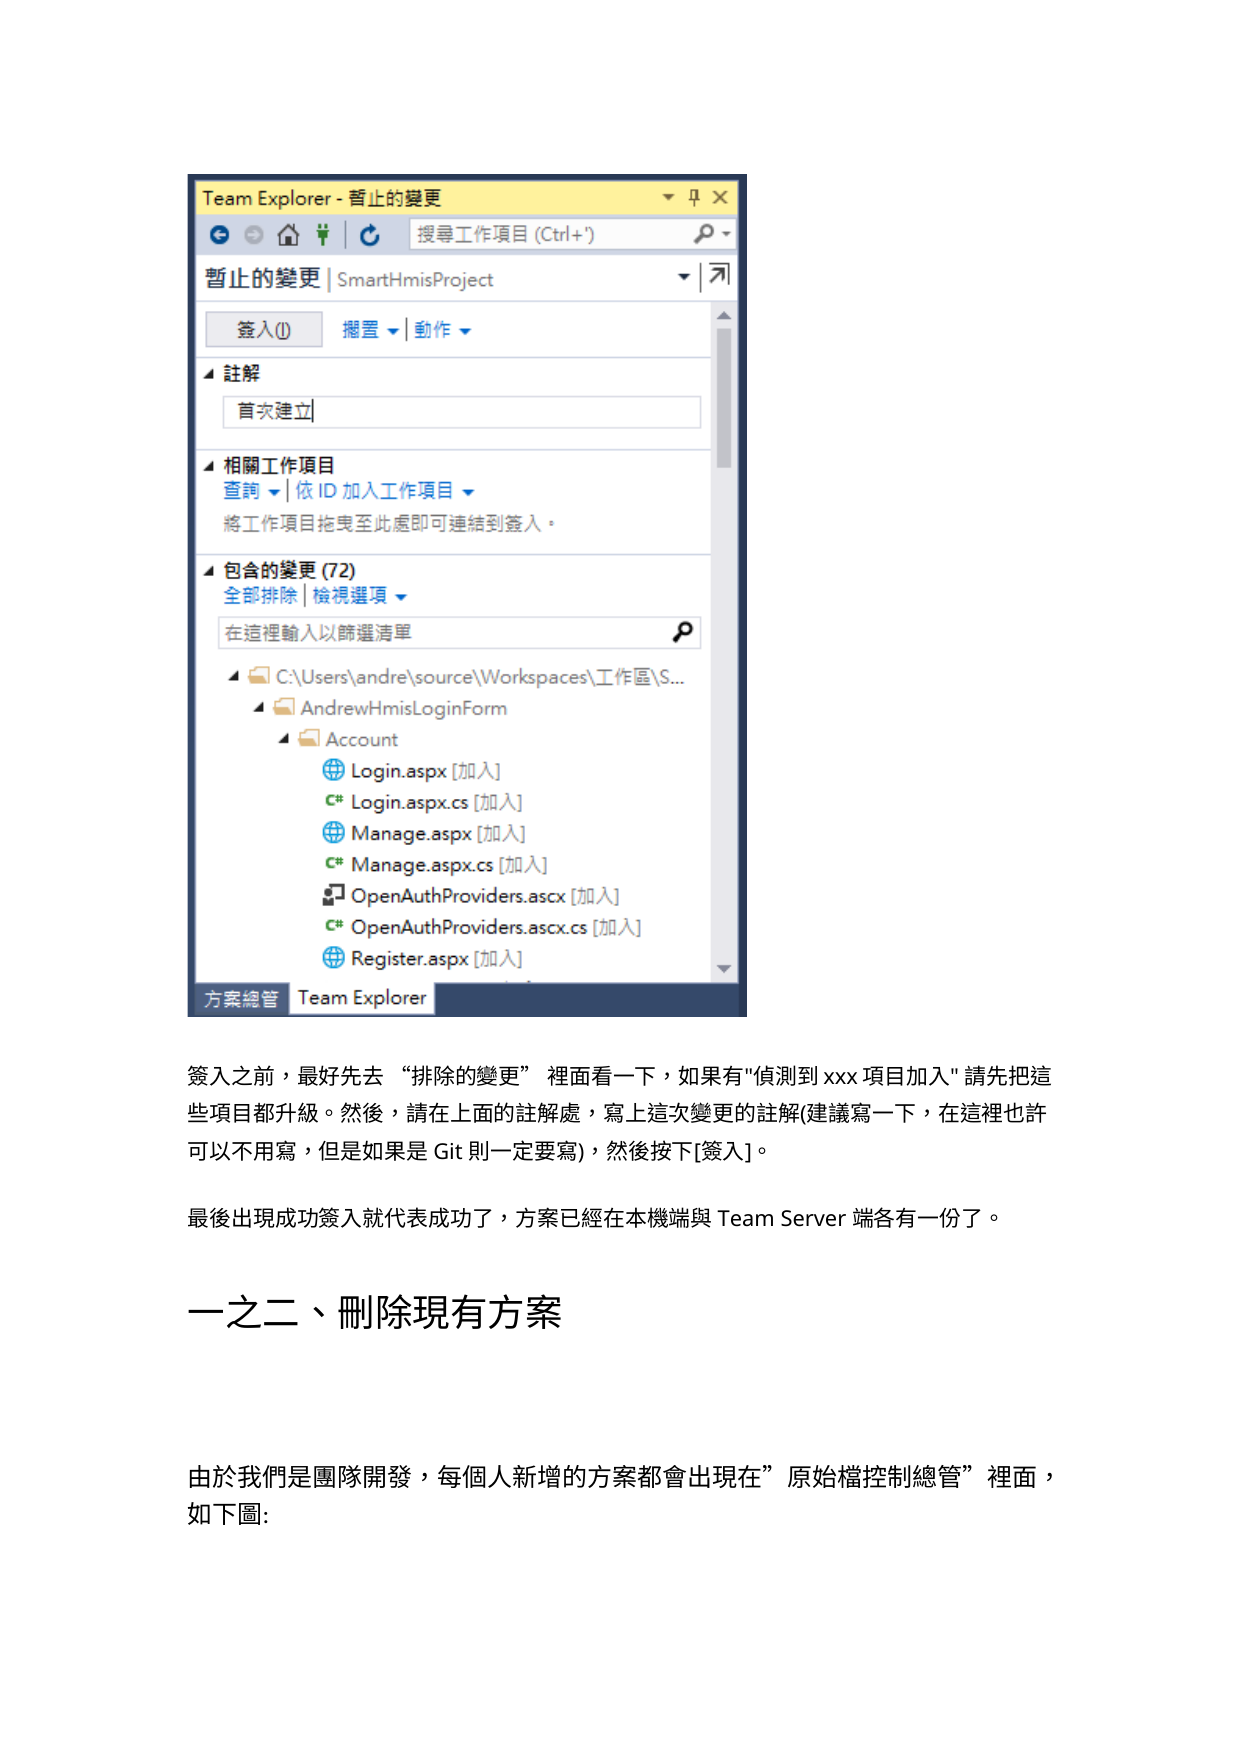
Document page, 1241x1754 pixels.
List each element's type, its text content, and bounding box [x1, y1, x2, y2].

subtitle 一之二、刪除現有方案 [187, 1273, 1053, 1348]
text 最後出現成功簽入就代表成功了，方案已經在本機端與 Team Server 端各有一份了。 [187, 1198, 1053, 1235]
text 簽入之前，最好先去 “排除的變更” 裡面看一下，如果有"偵測到xxx項目加入" 請先把這些項目都升級。然後，請在上面的註解處，寫上這次變更的註解(建議寫一下，在這裡也許可以不用寫，但是如果是 Git 則一定要寫)，然後按下[簽入]。 [187, 1056, 1053, 1169]
text 由於我們是團隊開發，每個人新增的方案都會出現在”原始檔控制總管”裡面，如下圖: [187, 1456, 1053, 1531]
picture [187, 174, 747, 1017]
